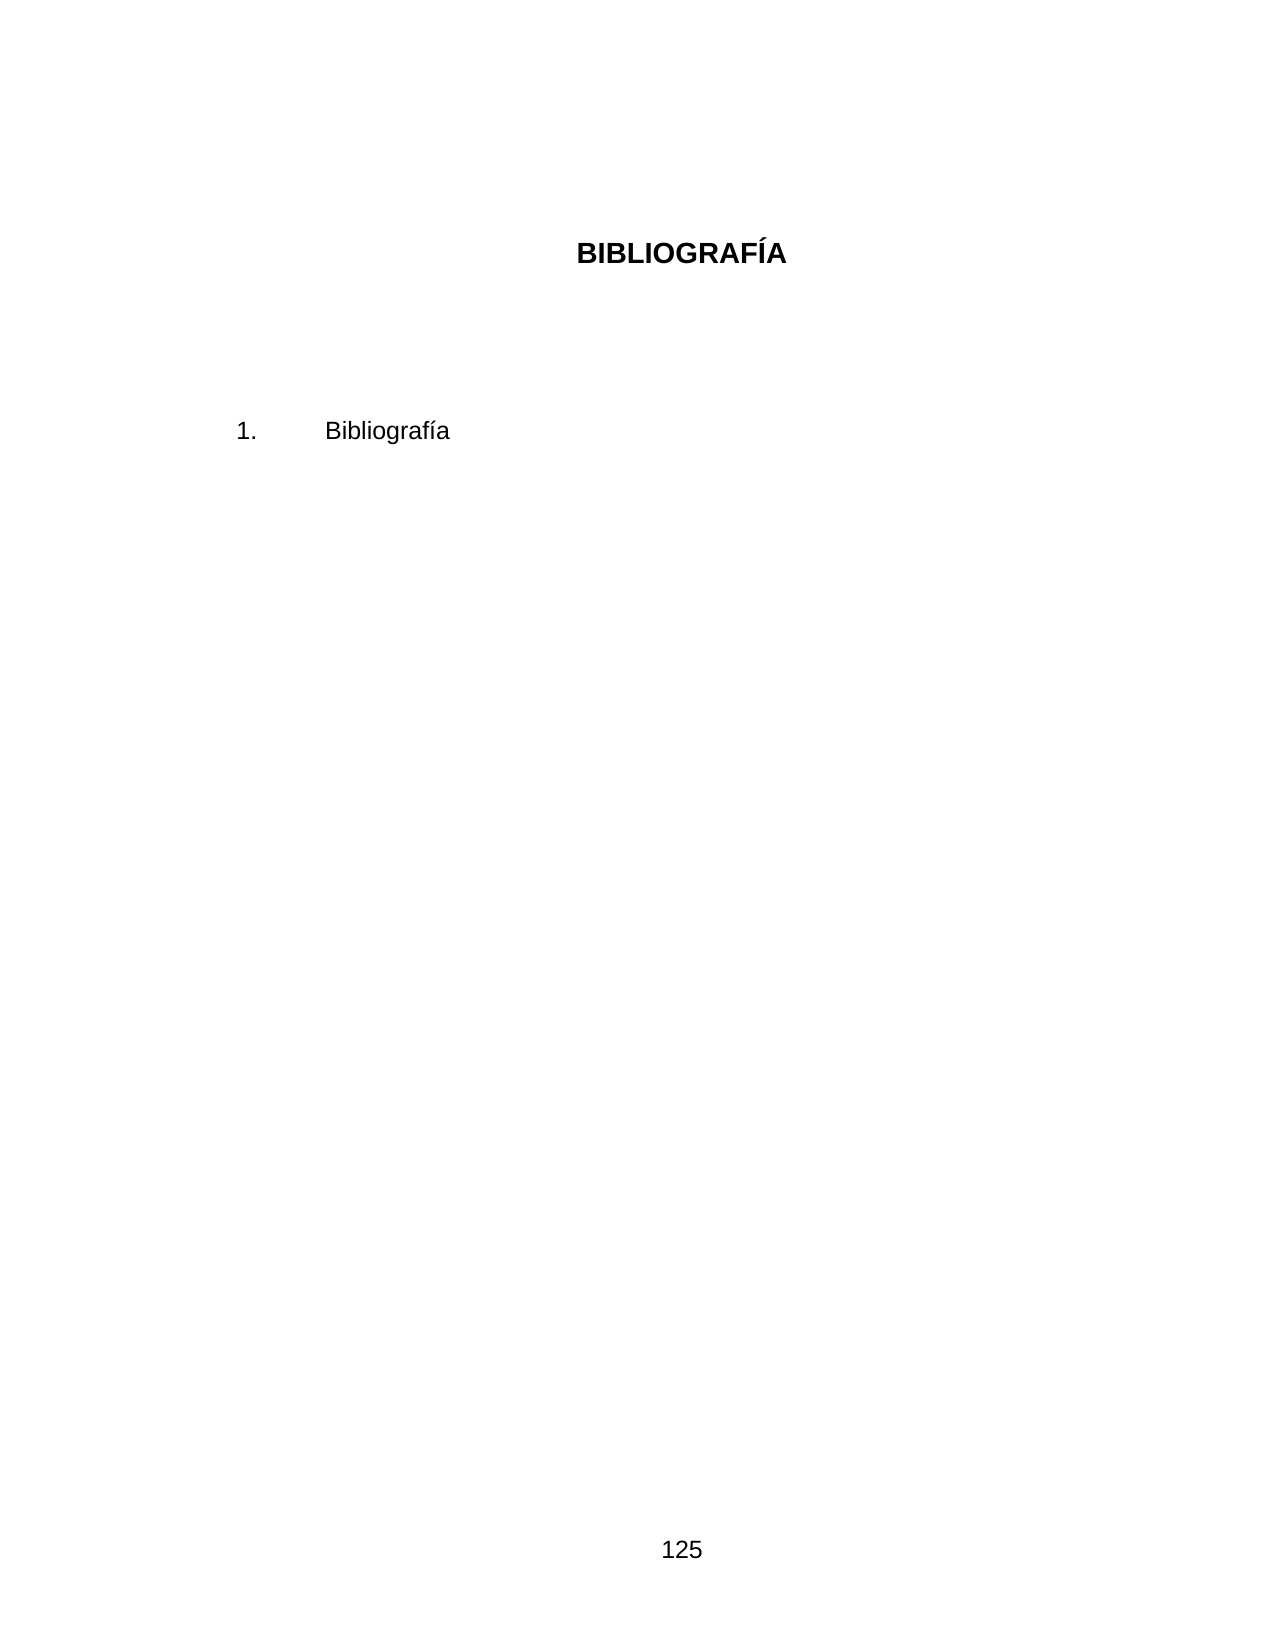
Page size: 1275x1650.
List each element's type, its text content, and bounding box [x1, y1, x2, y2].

text bibliografía [236, 236, 1127, 270]
text Bibliografía [236, 416, 1127, 445]
